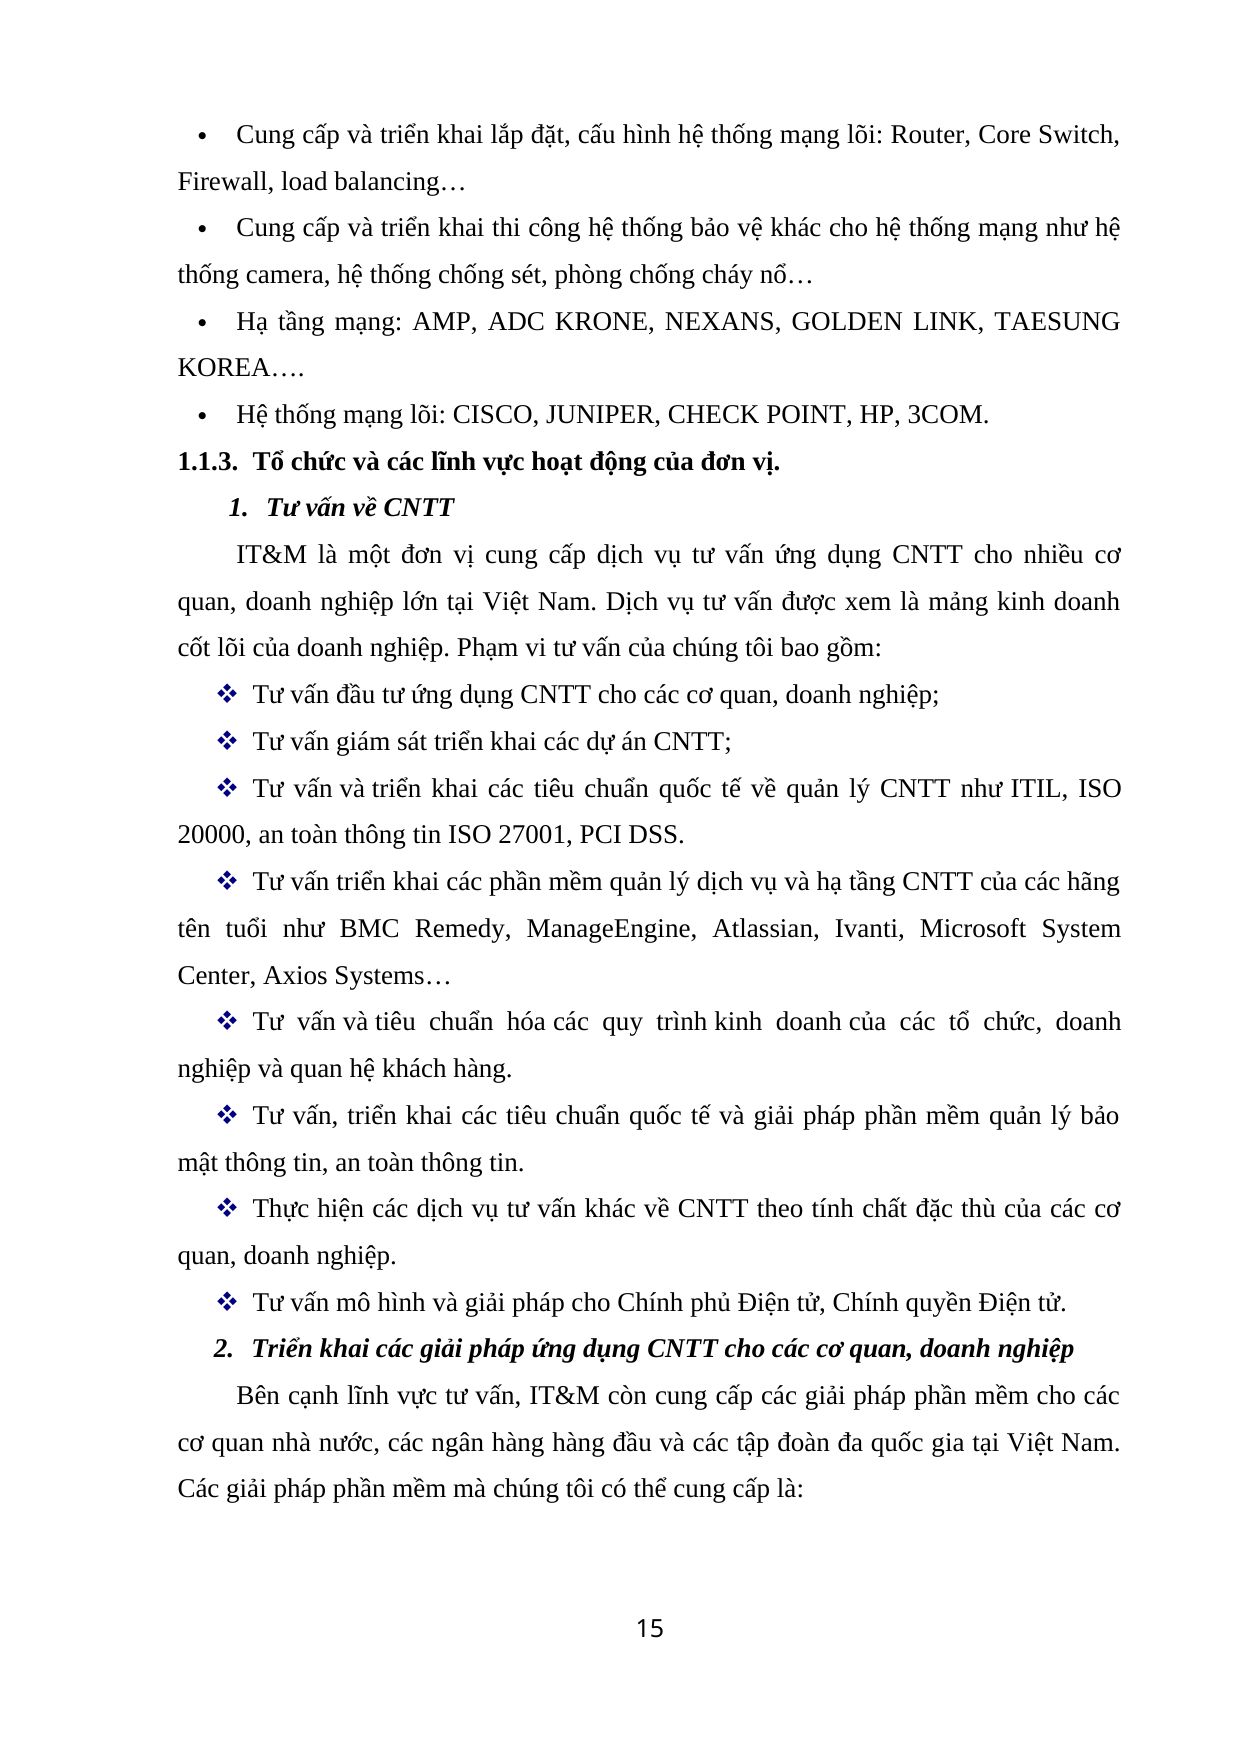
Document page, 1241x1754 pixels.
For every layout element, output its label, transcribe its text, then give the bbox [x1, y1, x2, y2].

list Tư vấn, triển khai các tiêu chuẩn quốc tế và giải pháp phần mềm quản lý bảo mật thông tin, an toàn thông tin. [177, 1099, 1122, 1177]
list Tư vấn đầu tư ứng dụng CNTT cho các cơ quan, doanh nghiệp; [215, 678, 1122, 709]
list Tư vấn giám sát triển khai các dự án CNTT; [215, 725, 1122, 756]
list Bên cạnh lĩnh vực tư vấn, IT&M còn cung cấp các giải pháp phần mềm cho các cơ quan nhà nước, các ngân hàng hàng đầu và các tập đoàn đa quốc gia tại Việt Nam. Các giải pháp phần mềm mà chúng tôi có thể cung cấp là: [177, 1379, 1122, 1504]
list Hệ thống mạng lõi: CISCO, JUNIPER, CHECK POINT, HP, 3COM. [177, 398, 1122, 429]
list Thực hiện các dịch vụ tư vấn khác về CNTT theo tính chất đặc thù của các cơ quan, doanh nghiệp. [177, 1192, 1122, 1270]
subtitle Triển khai các giải pháp ứng dụng CNTT cho các cơ quan, doanh nghiệp [213, 1333, 1188, 1364]
list Tư vấn và triển khai các tiêu chuẩn quốc tế về quản lý CNTT như ITIL, ISO 20000, an toàn thông tin ISO 27001, PCI DSS. [177, 772, 1122, 850]
subtitle Tư vấn về CNTT [228, 491, 1188, 523]
list Cung cấp và triển khai thi công hệ thống bảo vệ khác cho hệ thống mạng như hệ thống camera, hệ thống chống sét, phòng chống cháy nổ… [177, 211, 1122, 289]
list Tư vấn triển khai các phần mềm quản lý dịch vụ và hạ tầng CNTT của các hãng tên tuổi như BMC Remedy, ManageEngine, Atlassian, Ivanti, Microsoft System Center, Axios Systems… [177, 865, 1122, 990]
list IT&M là một đơn vị cung cấp dịch vụ tư vấn ứng dụng CNTT cho nhiều cơ quan, doanh nghiệp lớn tại Việt Nam. Dịch vụ tư vấn được xem là mảng kinh doanh cốt lõi của doanh nghiệp. Phạm vi tư vấn của chúng tôi bao gồm: [177, 538, 1122, 663]
text Tổ chức và các lĩnh vực hoạt động của đơn vị. [177, 445, 1122, 476]
list Hạ tầng mạng: AMP, ADC KRONE, NEXANS, GOLDEN LINK, TAESUNG KOREA…. [177, 305, 1122, 383]
list Tư vấn mô hình và giải pháp cho Chính phủ Điện tử, Chính quyền Điện tử. [215, 1286, 1122, 1317]
list Tư vấn và tiêu chuẩn hóa các quy trình kinh doanh của các tổ chức, doanh nghiệp và quan hệ khách hàng. [177, 1005, 1122, 1083]
list Cung cấp và triển khai lắp đặt, cấu hình hệ thống mạng lõi: Router, Core Switch, Firewall, load balancing… [177, 118, 1122, 196]
